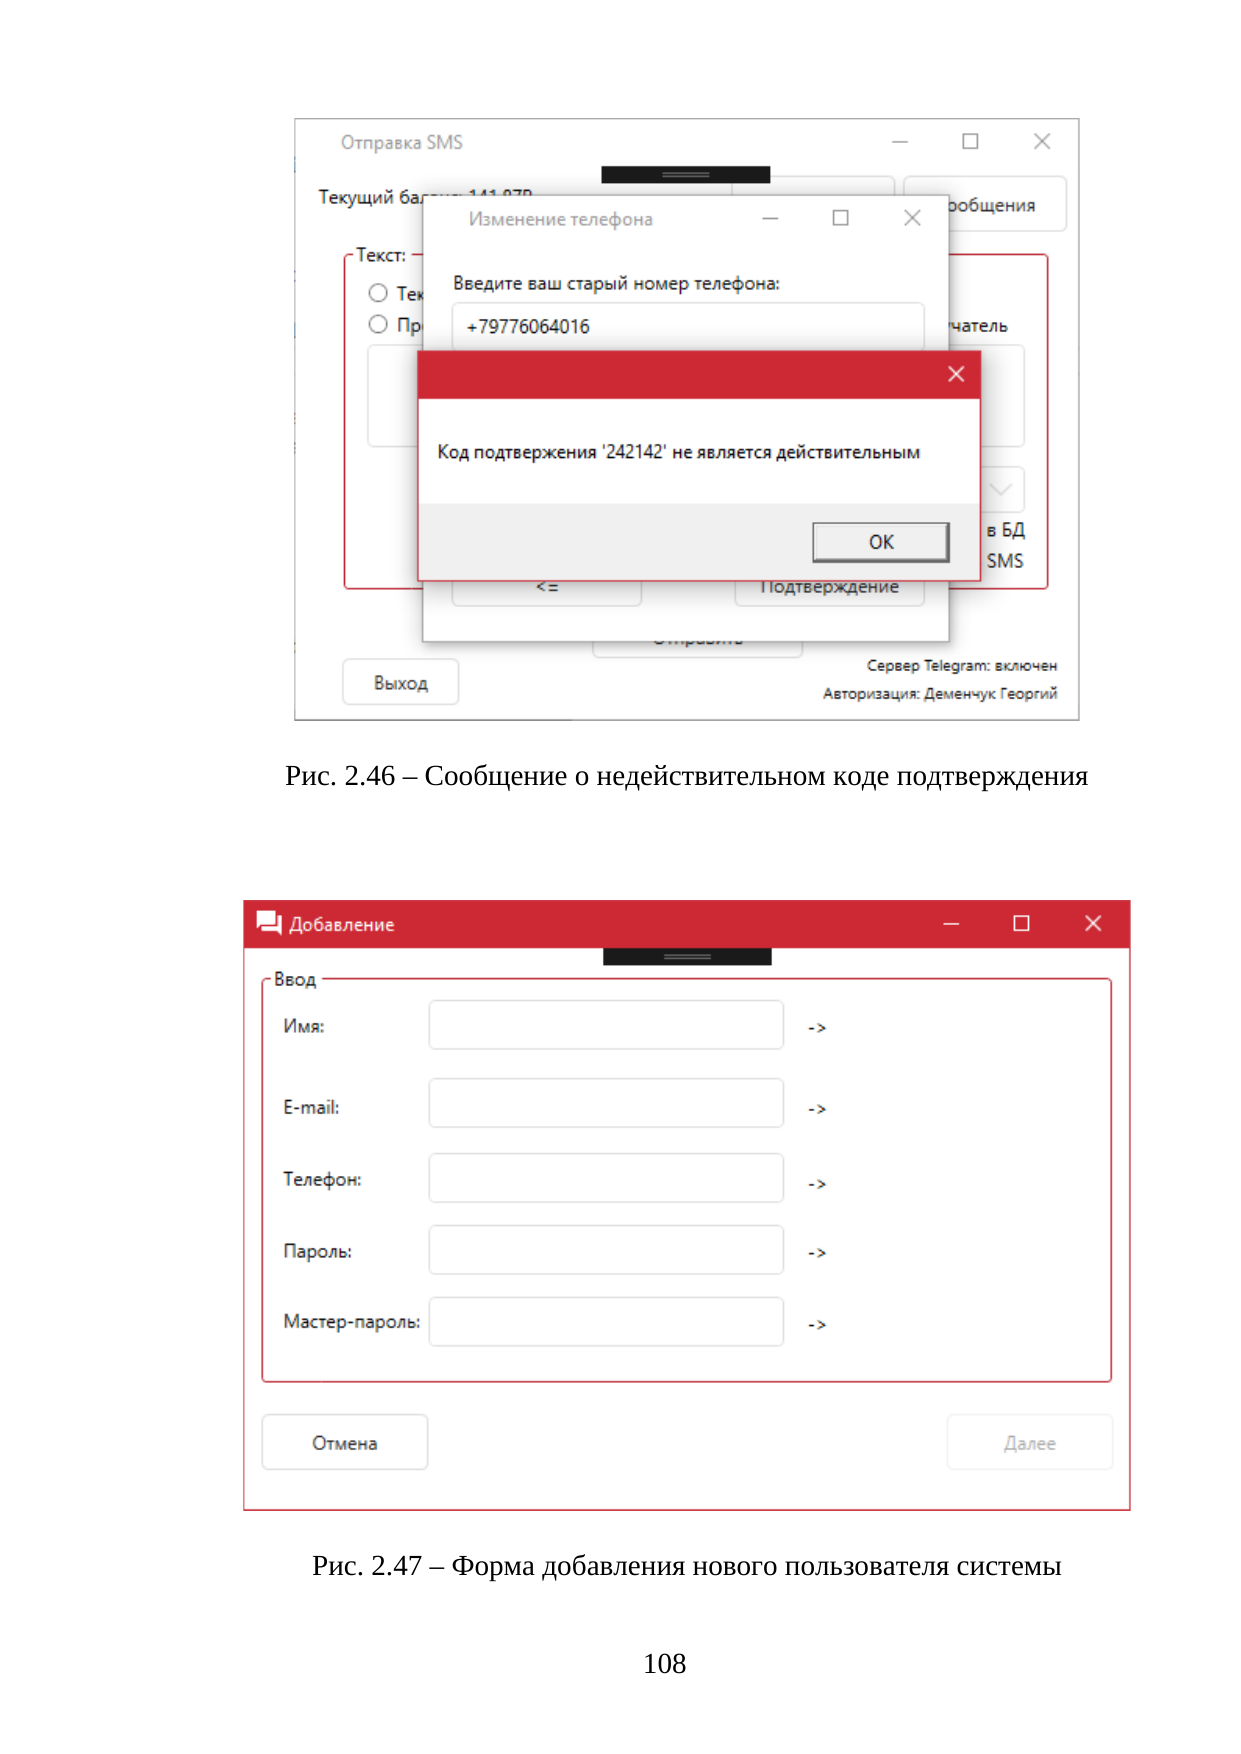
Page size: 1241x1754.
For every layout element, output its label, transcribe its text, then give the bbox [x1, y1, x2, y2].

picture [243, 900, 1131, 1511]
picture [294, 118, 1080, 721]
text Рис. 2.47 – Форма добавления нового пользователя системы [222, 1548, 1152, 1582]
text Рис. 2.46 – Сообщение о недействительном коде подтверждения [222, 758, 1152, 791]
